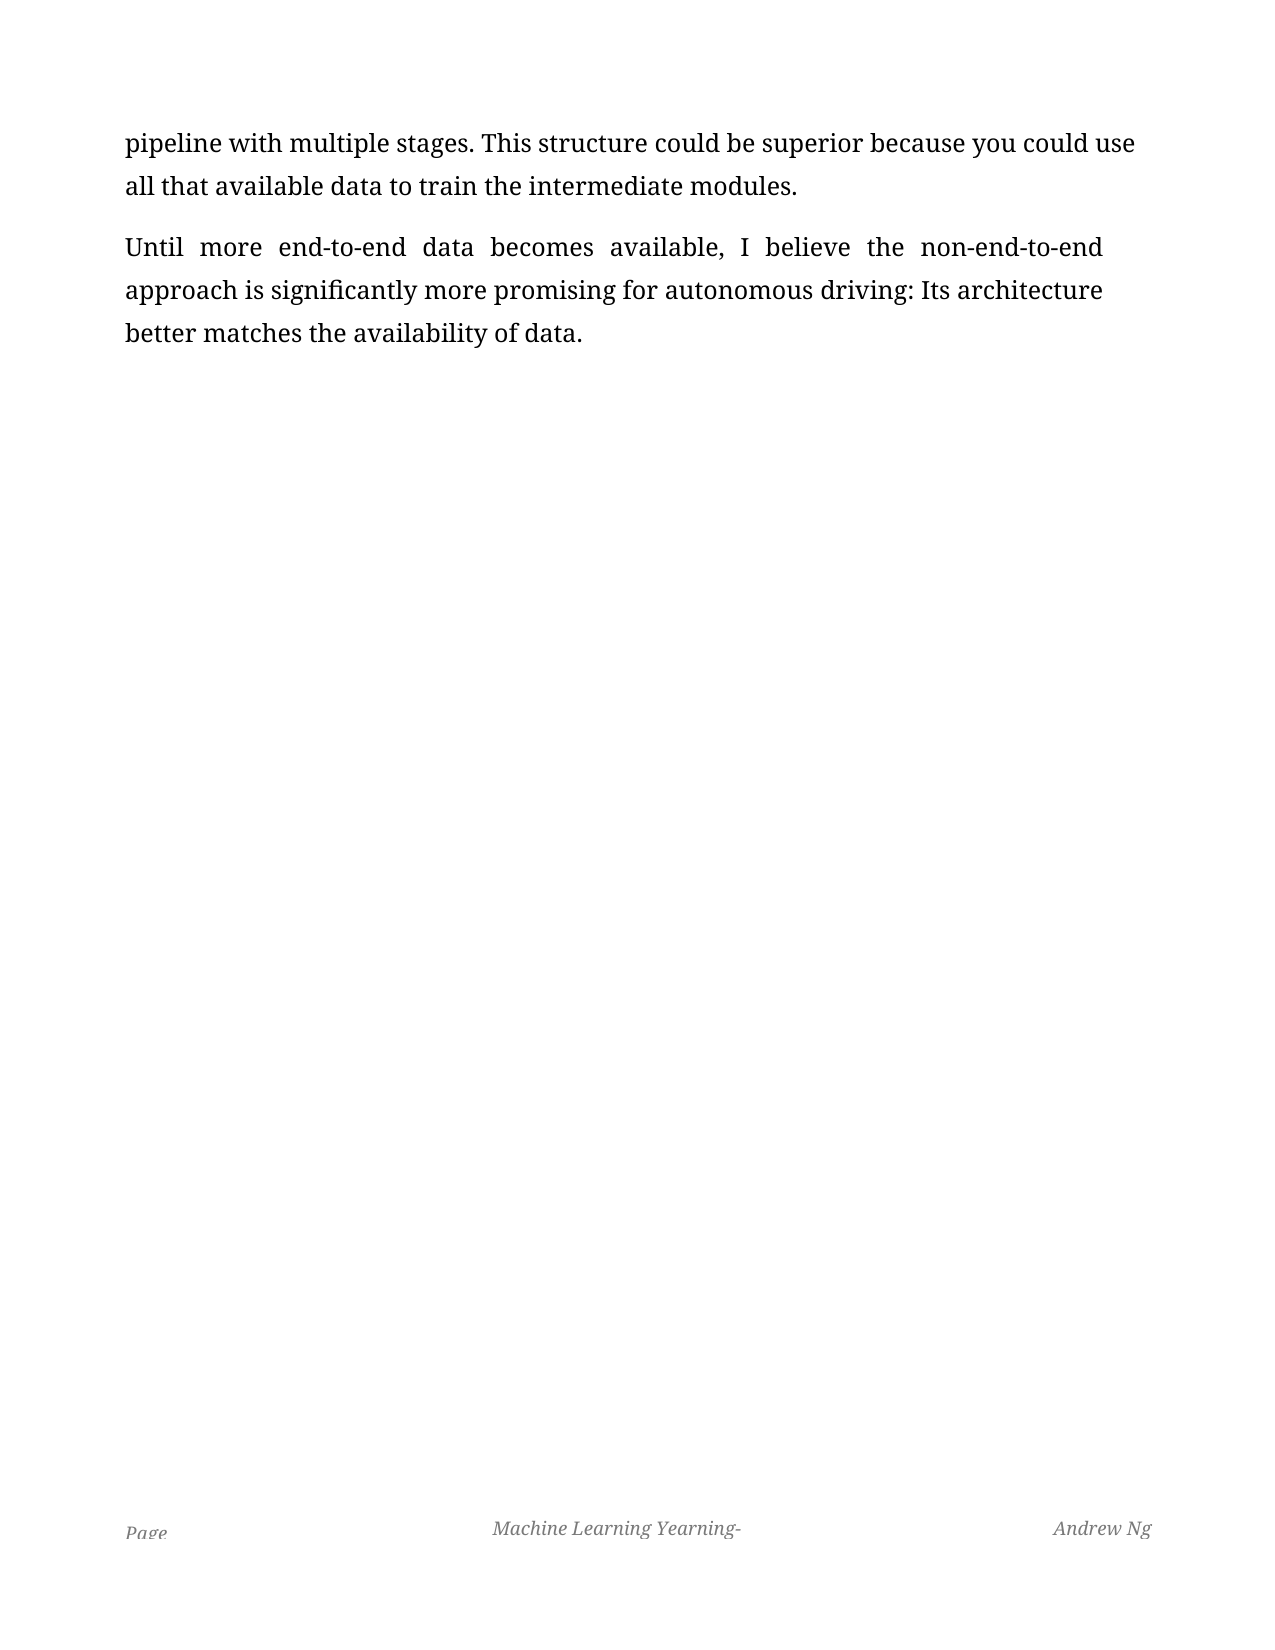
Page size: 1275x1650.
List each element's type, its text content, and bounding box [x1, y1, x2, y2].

text Until more end-to-end data becomes available, I believe the non-end-to-end approach is significantly more promising for autonomous driving: Its architecture better matches the availability of data. [125, 230, 1104, 350]
text pipeline with multiple stages. This structure could be superior because you could use all that available data to train the intermediate modules. [125, 126, 1142, 202]
